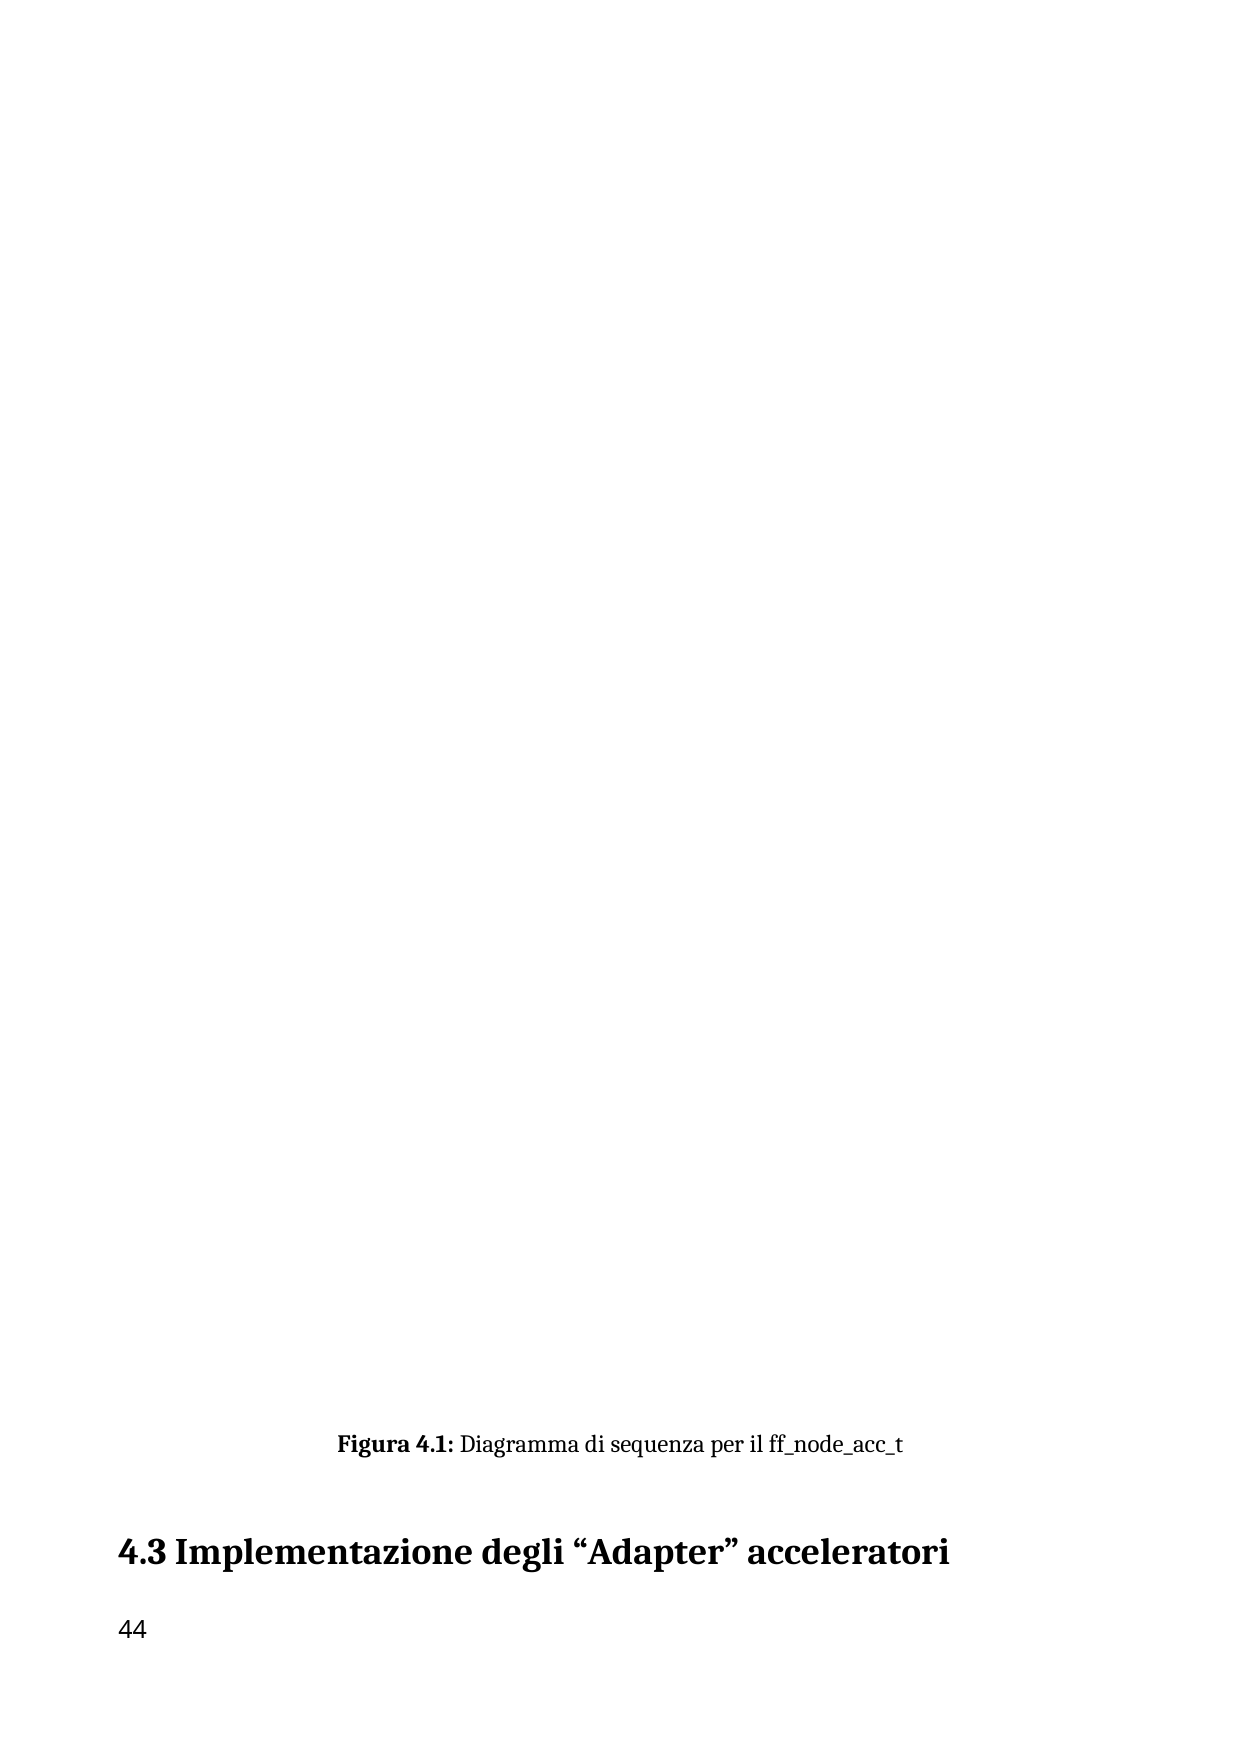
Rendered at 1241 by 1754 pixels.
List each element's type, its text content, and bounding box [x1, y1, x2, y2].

text Figura 4.1: Diagramma di sequenza per il ff_node_acc_t [118, 1430, 1122, 1459]
text 4.3 Implementazione degli “Adapter” acceleratori [118, 1531, 1122, 1574]
